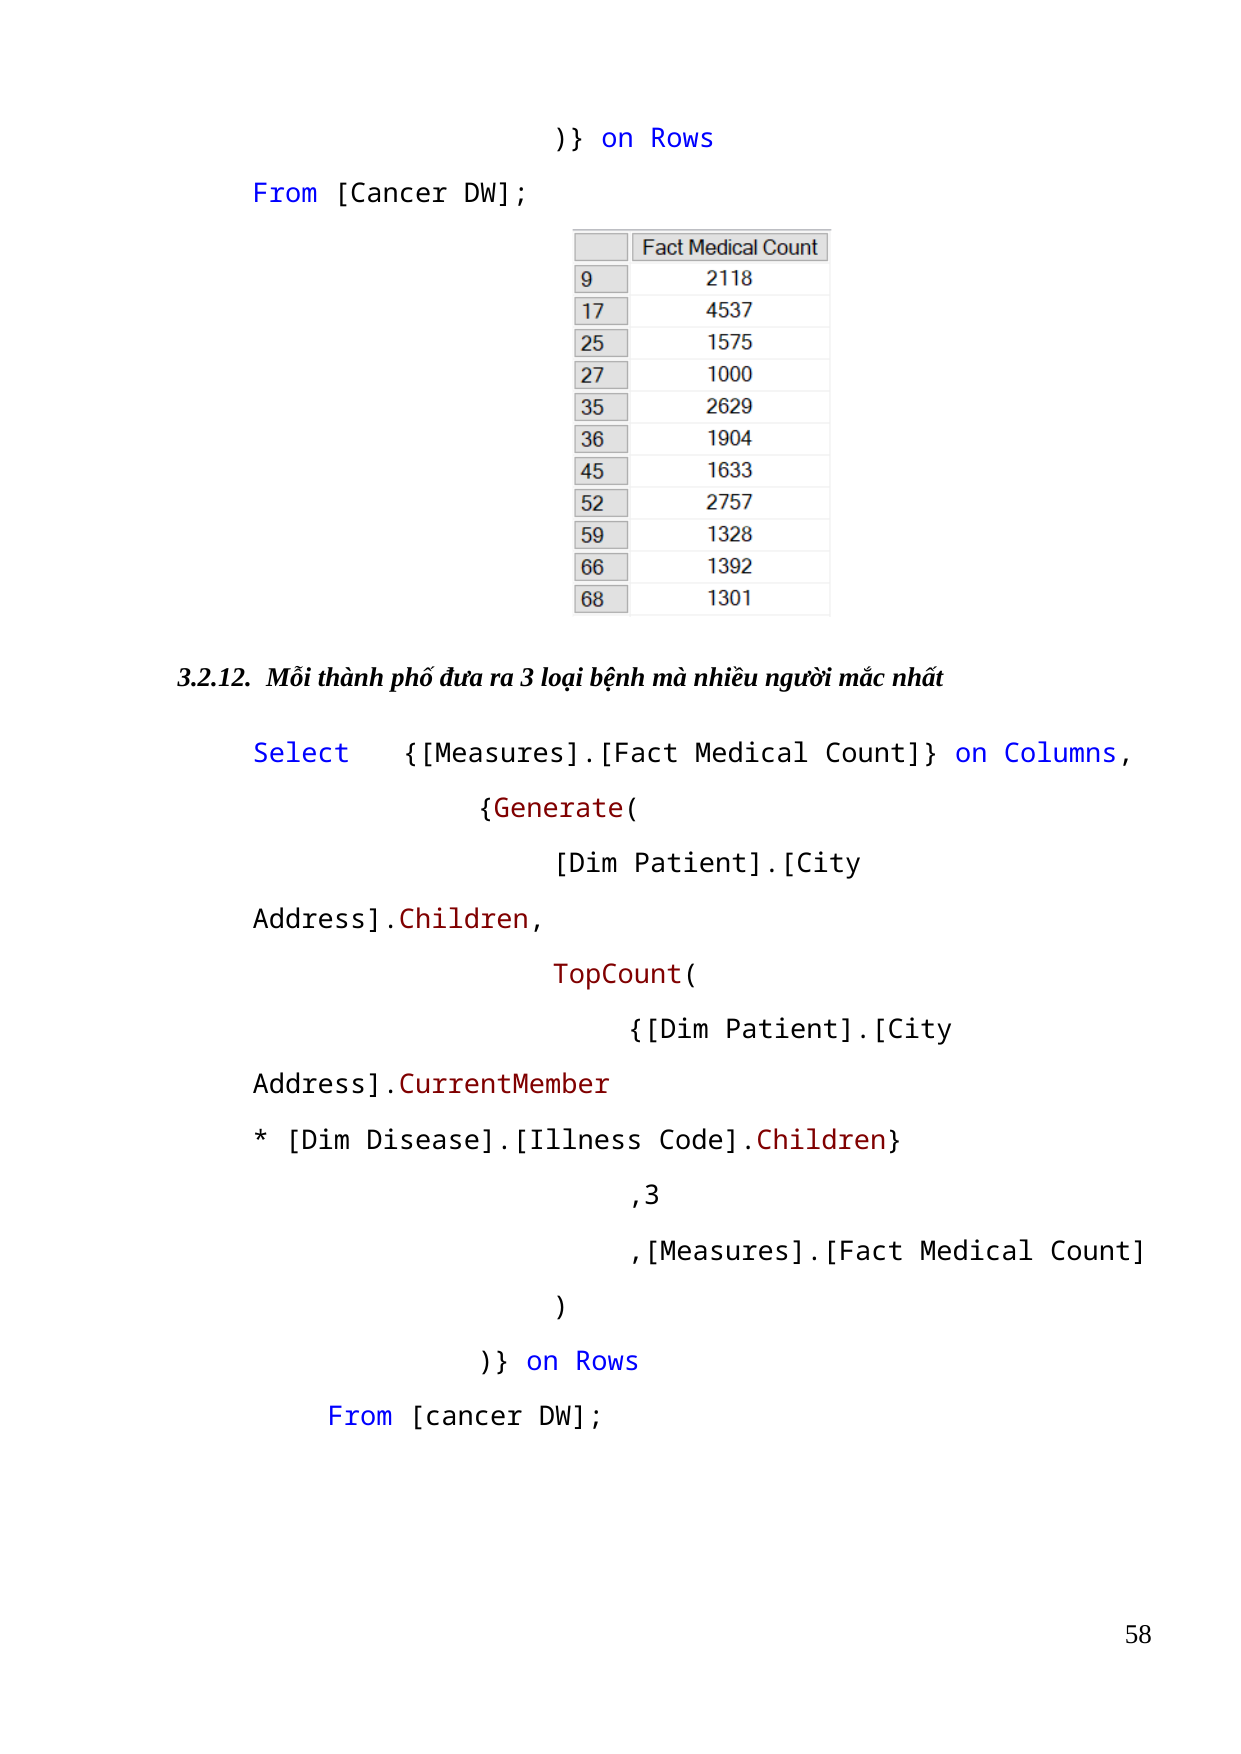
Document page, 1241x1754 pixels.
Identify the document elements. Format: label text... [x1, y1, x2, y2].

subtitle Mỗi thành phố đưa ra 3 loại bệnh mà nhiều người mắc nhất [177, 661, 1152, 693]
text From [cancer DW]; [327, 1397, 1152, 1434]
text ) [252, 1286, 1152, 1323]
picture [572, 228, 832, 617]
text ,[Measures].[Fact Medical Count] [252, 1231, 1152, 1268]
text [Dim Patient].[City Address].Children, [252, 844, 1152, 936]
text )} on Rows [252, 1342, 1152, 1378]
text {Generate( [252, 788, 1152, 825]
text Select {[Measures].[Fact Medical Count]} on Columns, [252, 733, 1152, 770]
text TopCount( [252, 954, 1152, 991]
text * [Dim Disease].[Illness Code].Children} [252, 1120, 1152, 1157]
text )} on Rows [252, 118, 1152, 155]
text ,3 [252, 1176, 1152, 1212]
text {[Dim Patient].[City Address].CurrentMember [252, 1010, 1152, 1102]
text From [Cancer DW]; [252, 173, 1152, 210]
